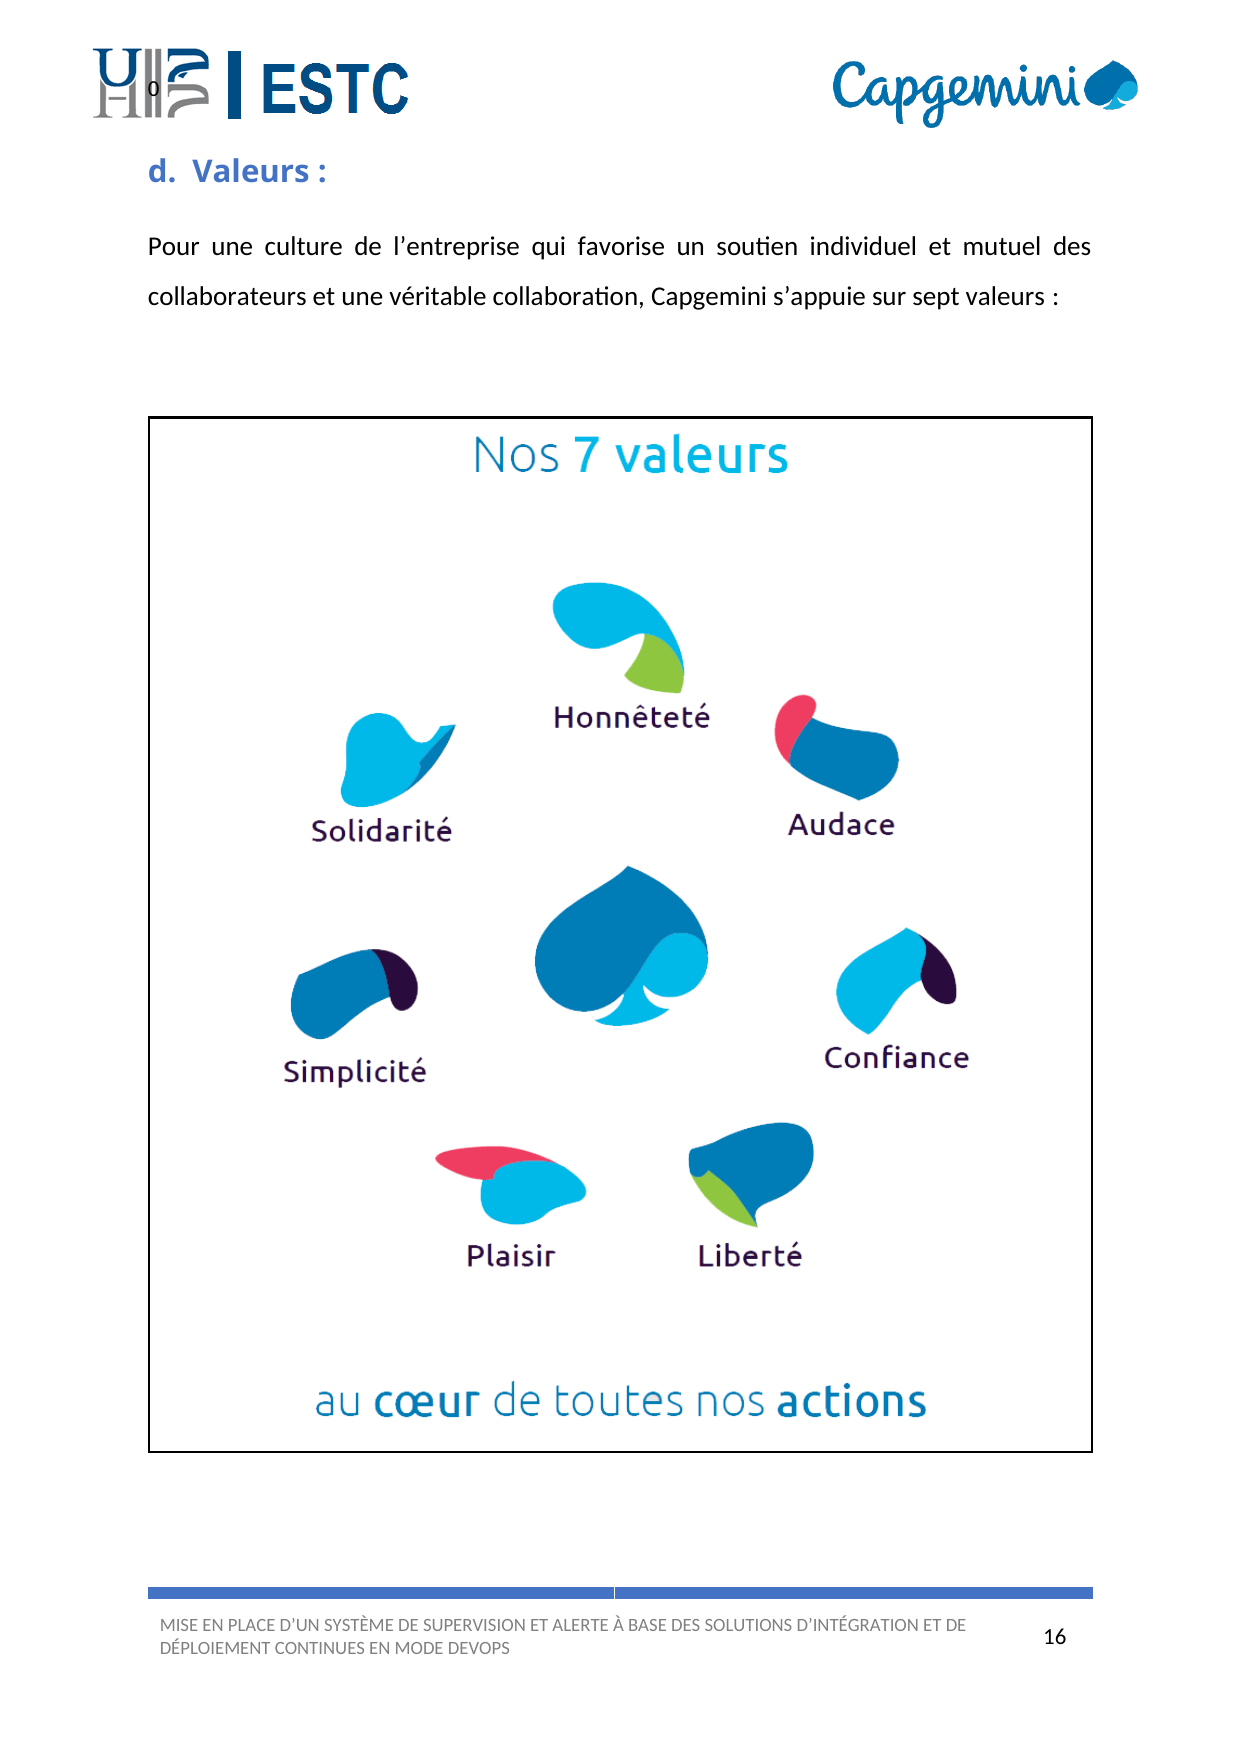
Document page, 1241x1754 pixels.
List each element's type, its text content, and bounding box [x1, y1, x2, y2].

picture [87, 40, 418, 136]
subtitle Valeurs : [148, 149, 1093, 191]
picture [150, 419, 1091, 1451]
picture [833, 60, 1139, 128]
text Pour une culture de l’entreprise qui favorise un soutien individuel et mutuel des collaborateurs et une véritable collaboration, Capgemini s’appuie sur sept valeurs : [148, 229, 1093, 312]
